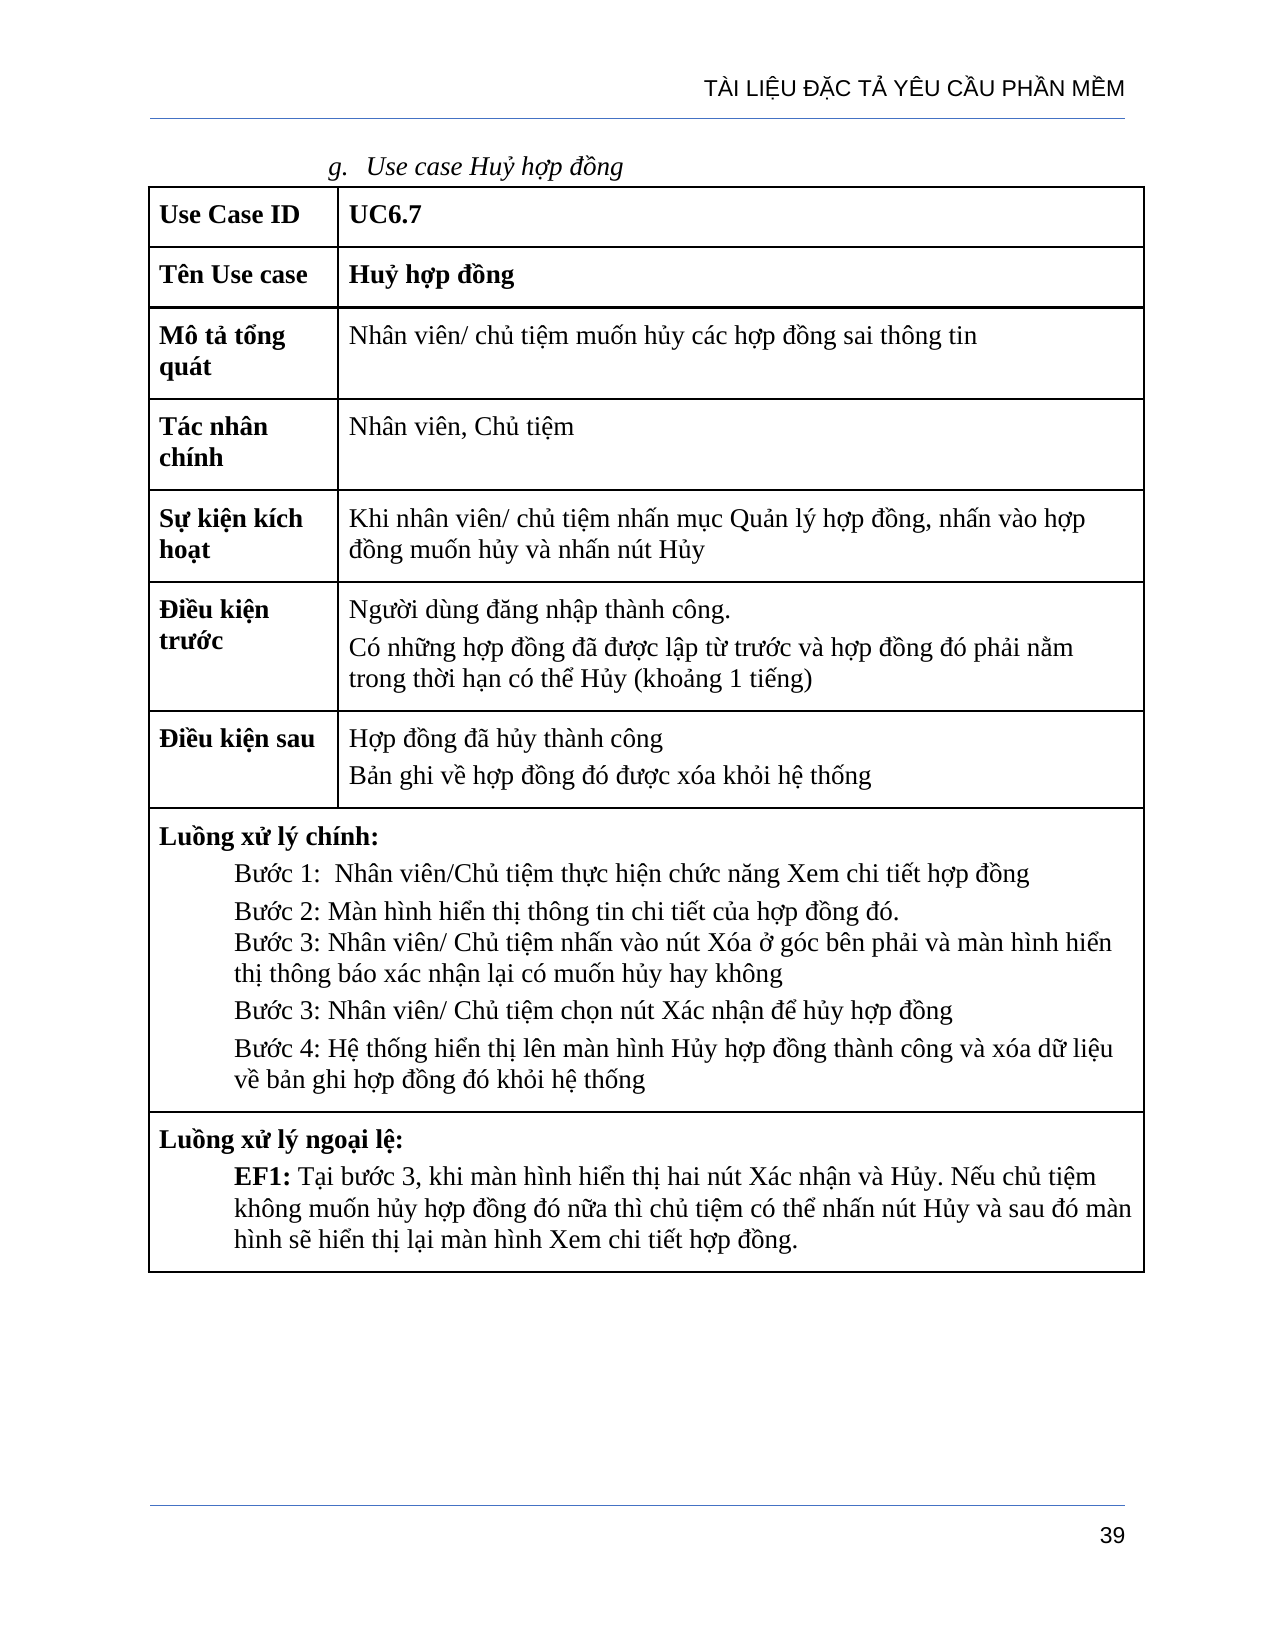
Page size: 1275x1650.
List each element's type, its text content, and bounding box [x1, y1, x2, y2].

table_cell Hợp đồng đã hủy thành công Bản ghi về hợp đồng đó được xóa khỏi hệ thống [339, 712, 1143, 807]
table_cell Nhân viên/ chủ tiệm muốn hủy các hợp đồng sai thông tin [339, 309, 1143, 398]
table_cell Huỷ hợp đồng [339, 248, 1143, 306]
table_cell Điều kiện sau [150, 712, 337, 807]
table_header UC6.7 [339, 188, 1143, 246]
table_cell Luồng xử lý chính: Bước 1: Nhân viên/Chủ tiệm thực hiện chức năng Xem chi tiết hợp đồng Bước 2: Màn hình hiển thị thông tin chi tiết của hợp đồng đó. Bước 3: Nhân viên/ Chủ tiệm nhấn vào nút Xóa ở góc bên phải và màn hình hiển thị thông báo xác nhận lại có muốn hủy hay không Bước 3: Nhân viên/ Chủ tiệm chọn nút Xác nhận để hủy hợp đồng Bước 4: Hệ thống hiển thị lên màn hình Hủy hợp đồng thành công và xóa dữ liệu về bản ghi hợp đồng đó khỏi hệ thống [150, 809, 1143, 1111]
table_cell Nhân viên, Chủ tiệm [339, 400, 1143, 489]
table_cell Khi nhân viên/ chủ tiệm nhấn mục Quản lý hợp đồng, nhấn vào hợp đồng muốn hủy và nhấn nút Hủy [339, 491, 1143, 581]
table_cell Người dùng đăng nhập thành công. Có những hợp đồng đã được lập từ trước và hợp đồng đó phải nằm trong thời hạn có thể Hủy (khoảng 1 tiếng) [339, 583, 1143, 709]
table_cell Tác nhân chính [150, 400, 337, 489]
table_cell Tên Use case [150, 248, 337, 306]
table_cell Luồng xử lý ngoại lệ: EF1: Tại bước 3, khi màn hình hiển thị hai nút Xác nhận và Hủy. Nếu chủ tiệm không muốn hủy hợp đồng đó nữa thì chủ tiệm có thể nhấn nút Hủy và sau đó màn hình sẽ hiển thị lại màn hình Xem chi tiết hợp đồng. [150, 1113, 1143, 1271]
table_cell Sự kiện kích hoạt [150, 491, 337, 581]
table_cell Mô tả tổng quát [150, 309, 337, 398]
list Use case Huỷ hợp đồng [328, 150, 1125, 181]
table_cell Điều kiện trước [150, 583, 337, 709]
table_header Use Case ID [150, 188, 337, 246]
